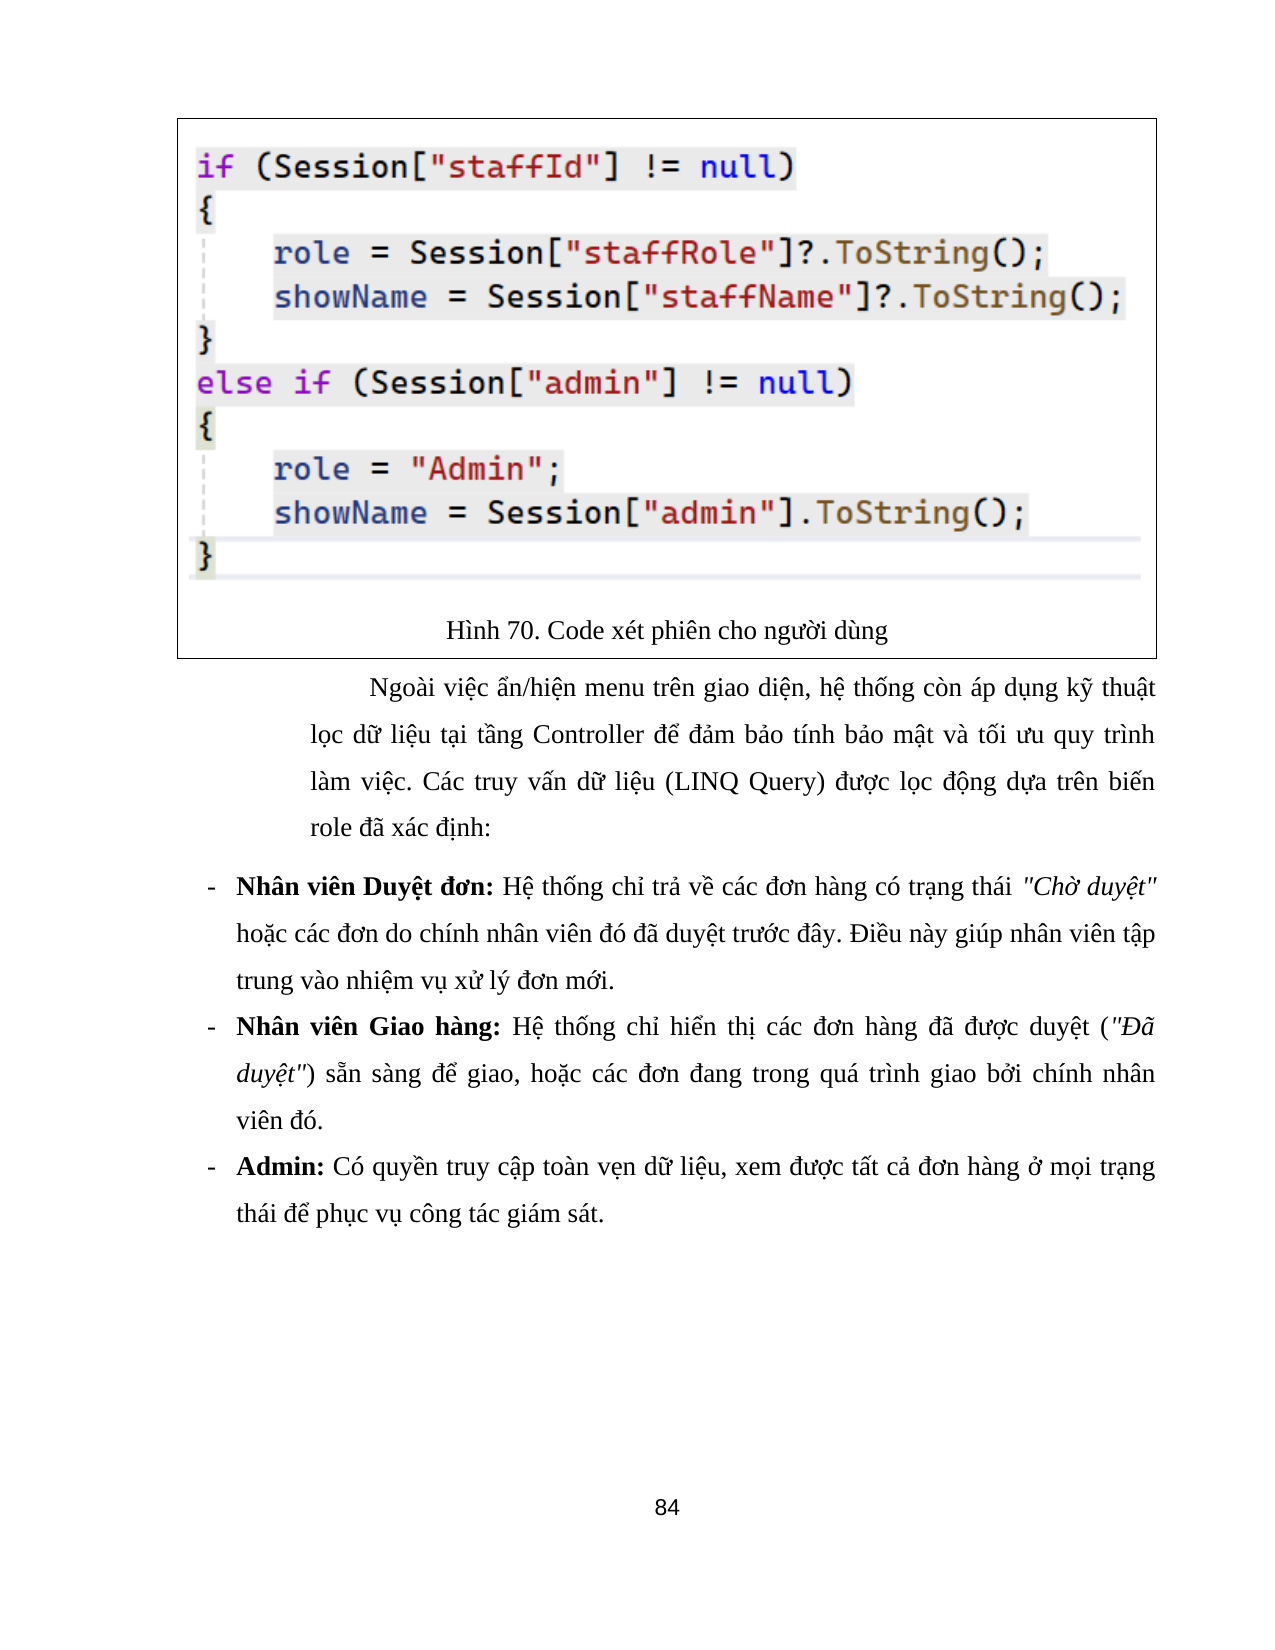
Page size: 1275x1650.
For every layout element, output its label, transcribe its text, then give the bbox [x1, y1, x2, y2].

list Admin: Có quyền truy cập toàn vẹn dữ liệu, xem được tất cả đơn hàng ở mọi trạng thái để phục vụ công tác giám sát. [207, 1151, 1157, 1228]
picture [188, 131, 1141, 585]
text Ngoài việc ẩn/hiện menu trên giao diện, hệ thống còn áp dụng kỹ thuật lọc dữ liệu tại tầng Controller để đảm bảo tính bảo mật và tối ưu quy trình làm việc. Các truy vấn dữ liệu (LINQ Query) được lọc động dựa trên biến role đã xác định: [310, 671, 1157, 842]
list Nhân viên Duyệt đơn: Hệ thống chỉ trả về các đơn hàng có trạng thái "Chờ duyệt" hoặc các đơn do chính nhân viên đó đã duyệt trước đây. Điều này giúp nhân viên tập trung vào nhiệm vụ xử lý đơn mới. [207, 871, 1157, 995]
list Nhân viên Giao hàng: Hệ thống chỉ hiển thị các đơn hàng đã được duyệt ("Đã duyệt") sẵn sàng để giao, hoặc các đơn đang trong quá trình giao bởi chính nhân viên đó. [207, 1011, 1157, 1135]
